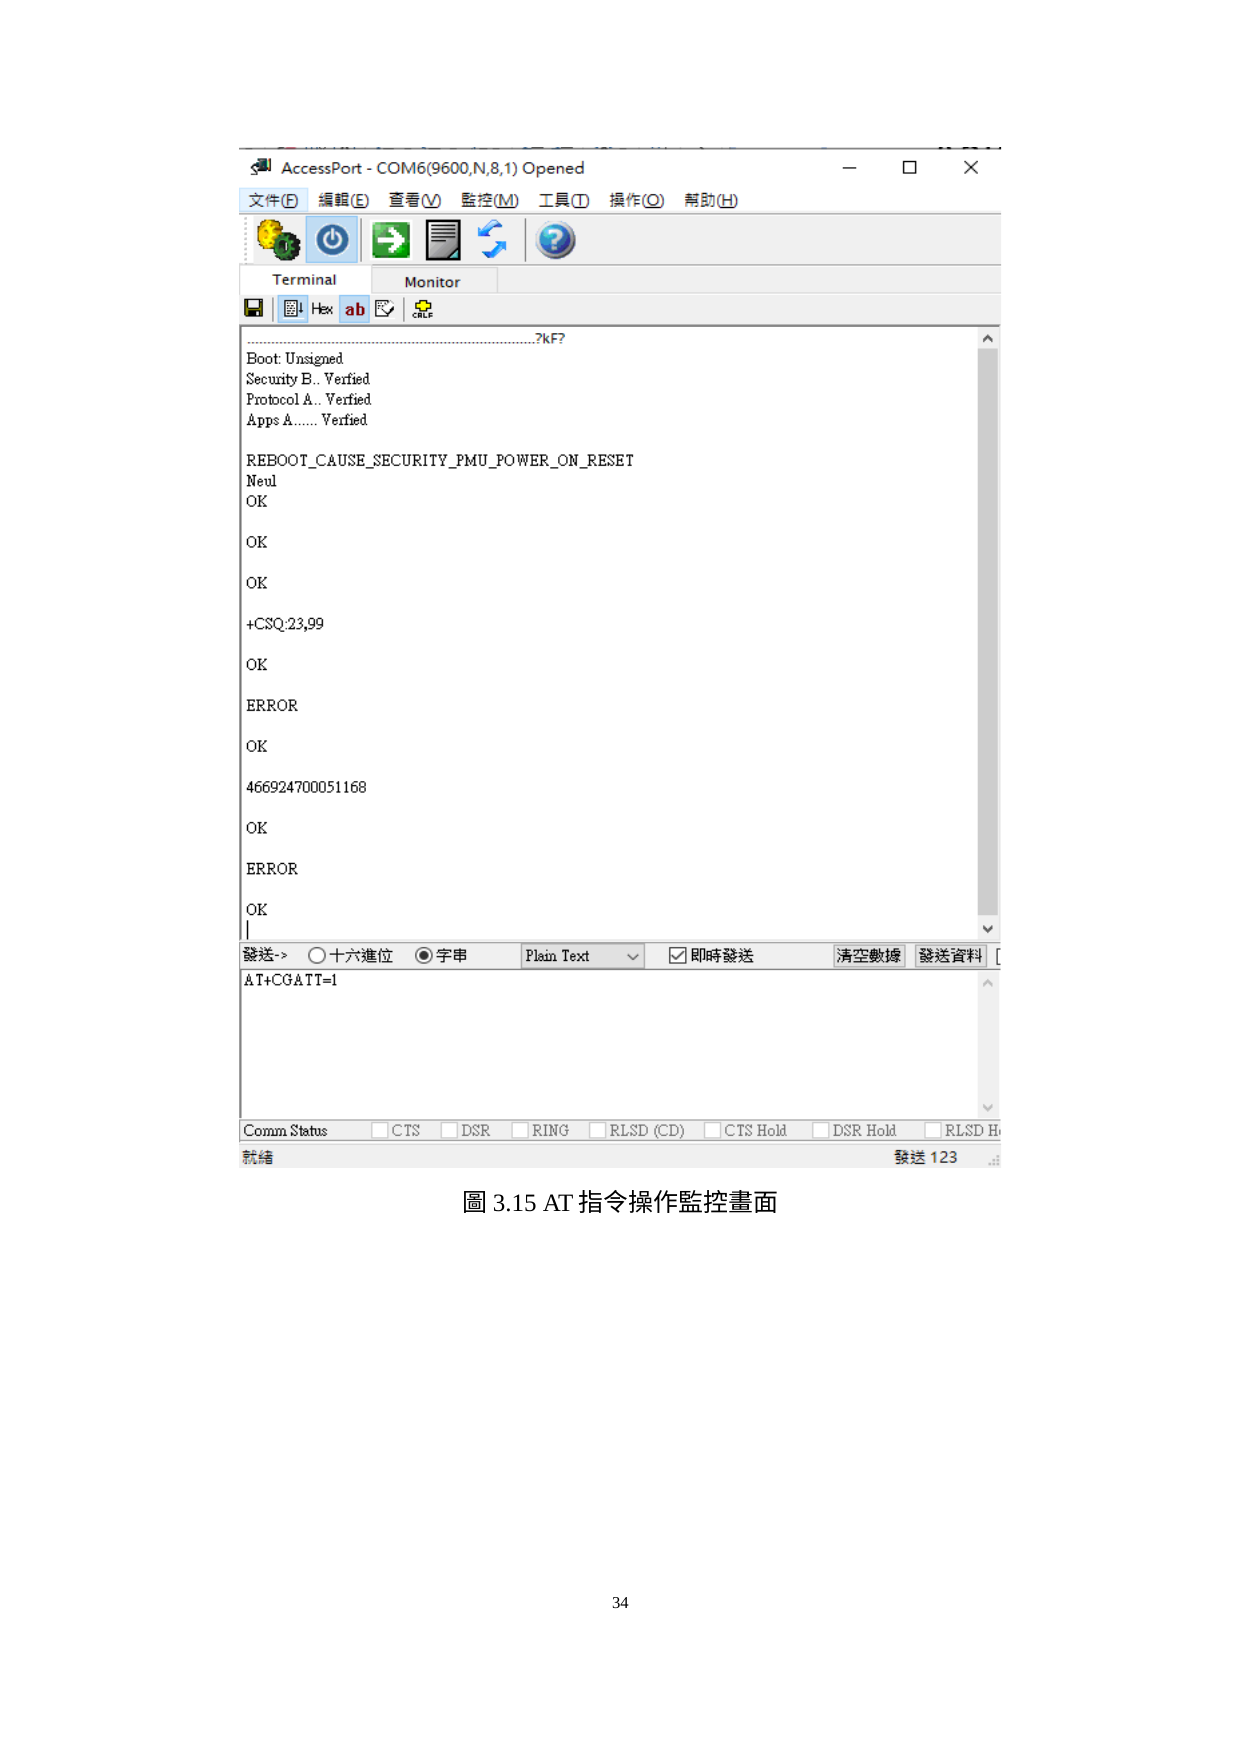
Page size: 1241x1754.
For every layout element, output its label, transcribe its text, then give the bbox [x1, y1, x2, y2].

picture [239, 147, 1002, 1168]
